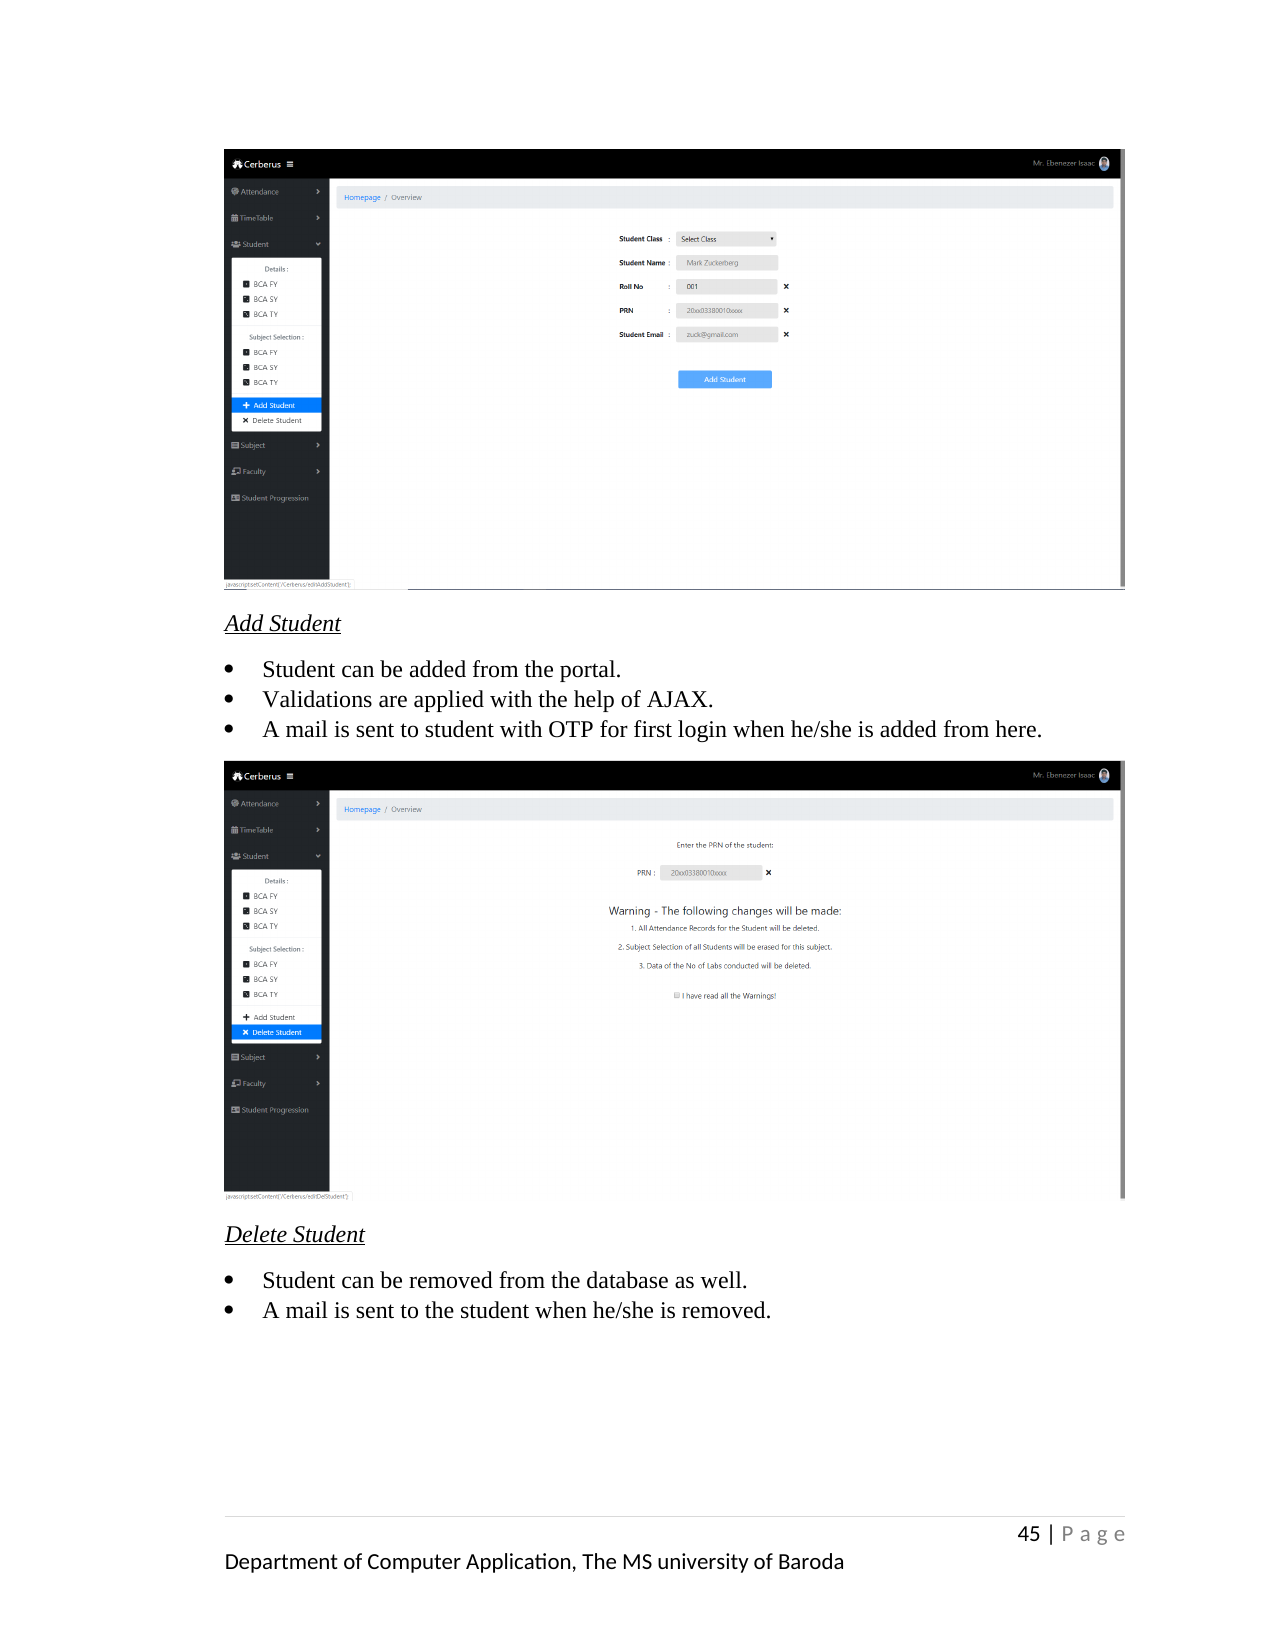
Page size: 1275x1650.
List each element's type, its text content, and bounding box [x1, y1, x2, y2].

text Delete Student [224, 1219, 1125, 1247]
list A mail is sent to student with OTP for first login when he/she is added from here. [224, 714, 1125, 742]
picture [224, 149, 1125, 590]
picture [224, 760, 1125, 1201]
list A mail is sent to the student when he/she is removed. [224, 1296, 1125, 1323]
list Student can be removed from the database as well. [224, 1266, 1125, 1294]
text Add Student [224, 608, 1125, 636]
list Student can be added from the portal. [224, 655, 1125, 683]
list Validations are applied with the help of AJAX. [224, 685, 1125, 712]
